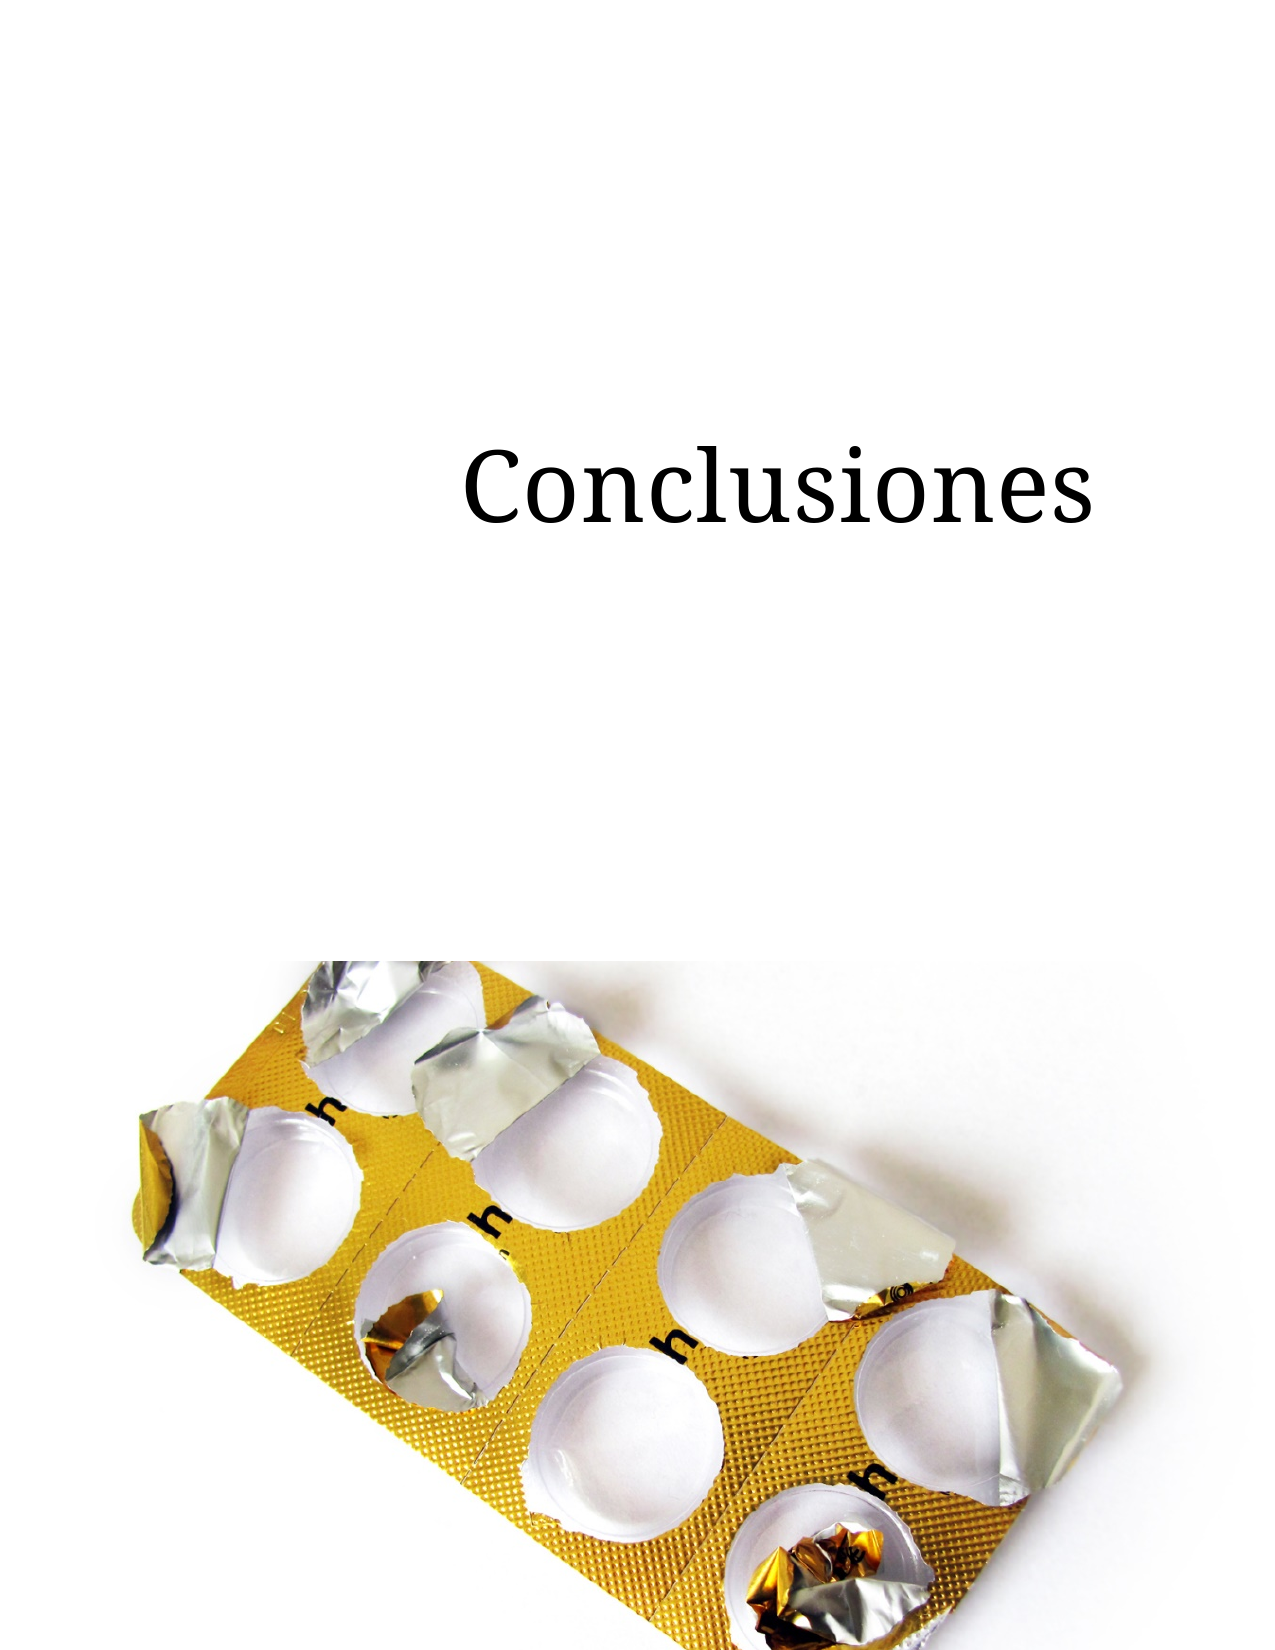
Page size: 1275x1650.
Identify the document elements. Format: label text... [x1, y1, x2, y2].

subtitle Conclusiones [177, 416, 1098, 552]
picture [0, 961, 1275, 1650]
